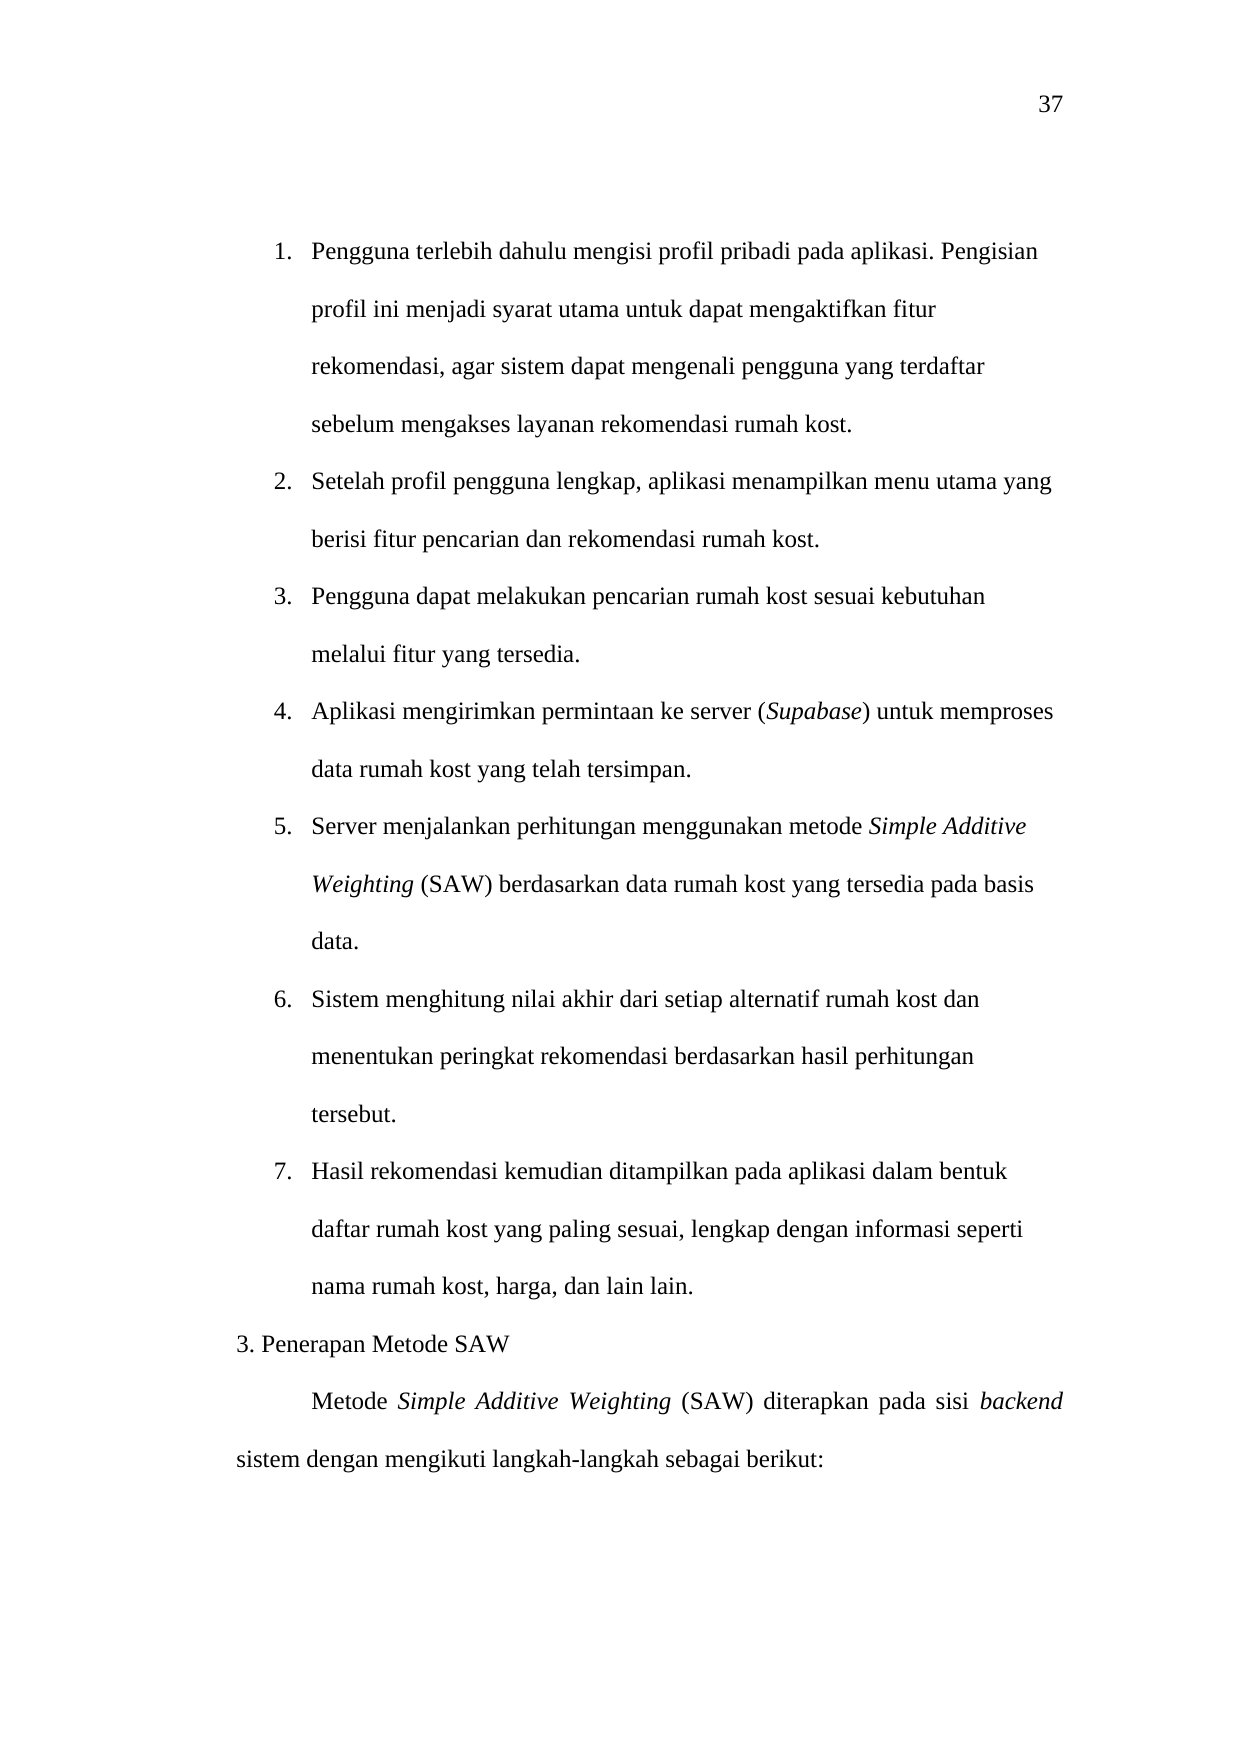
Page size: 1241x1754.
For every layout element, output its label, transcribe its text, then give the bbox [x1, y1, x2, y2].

list Pengguna dapat melakukan pencarian rumah kost sesuai kebutuhan melalui fitur yang tersedia. [274, 581, 1063, 667]
list Hasil rekomendasi kemudian ditampilkan pada aplikasi dalam bentuk daftar rumah kost yang paling sesuai, lengkap dengan informasi seperti nama rumah kost, harga, dan lain lain. [274, 1156, 1063, 1300]
list Setelah profil pengguna lengkap, aplikasi menampilkan menu utama yang berisi fitur pencarian dan rekomendasi rumah kost. [274, 466, 1063, 552]
text 3. Penerapan Metode SAW [236, 1329, 1063, 1357]
list Sistem menghitung nilai akhir dari setiap alternatif rumah kost dan menentukan peringkat rekomendasi berdasarkan hasil perhitungan tersebut. [274, 984, 1063, 1127]
list Server menjalankan perhitungan menggunakan metode Simple Additive Weighting (SAW) berdasarkan data rumah kost yang tersedia pada basis data. [274, 811, 1063, 955]
list Pengguna terlebih dahulu mengisi profil pribadi pada aplikasi. Pengisian profil ini menjadi syarat utama untuk dapat mengaktifkan fitur rekomendasi, agar sistem dapat mengenali pengguna yang terdaftar sebelum mengakses layanan rekomendasi rumah kost. [274, 236, 1063, 437]
text Metode Simple Additive Weighting (SAW) diterapkan pada sisi backend sistem dengan mengikuti langkah-langkah sebagai berikut: [236, 1386, 1063, 1472]
list Aplikasi mengirimkan permintaan ke server (Supabase) untuk memproses data rumah kost yang telah tersimpan. [274, 696, 1063, 782]
